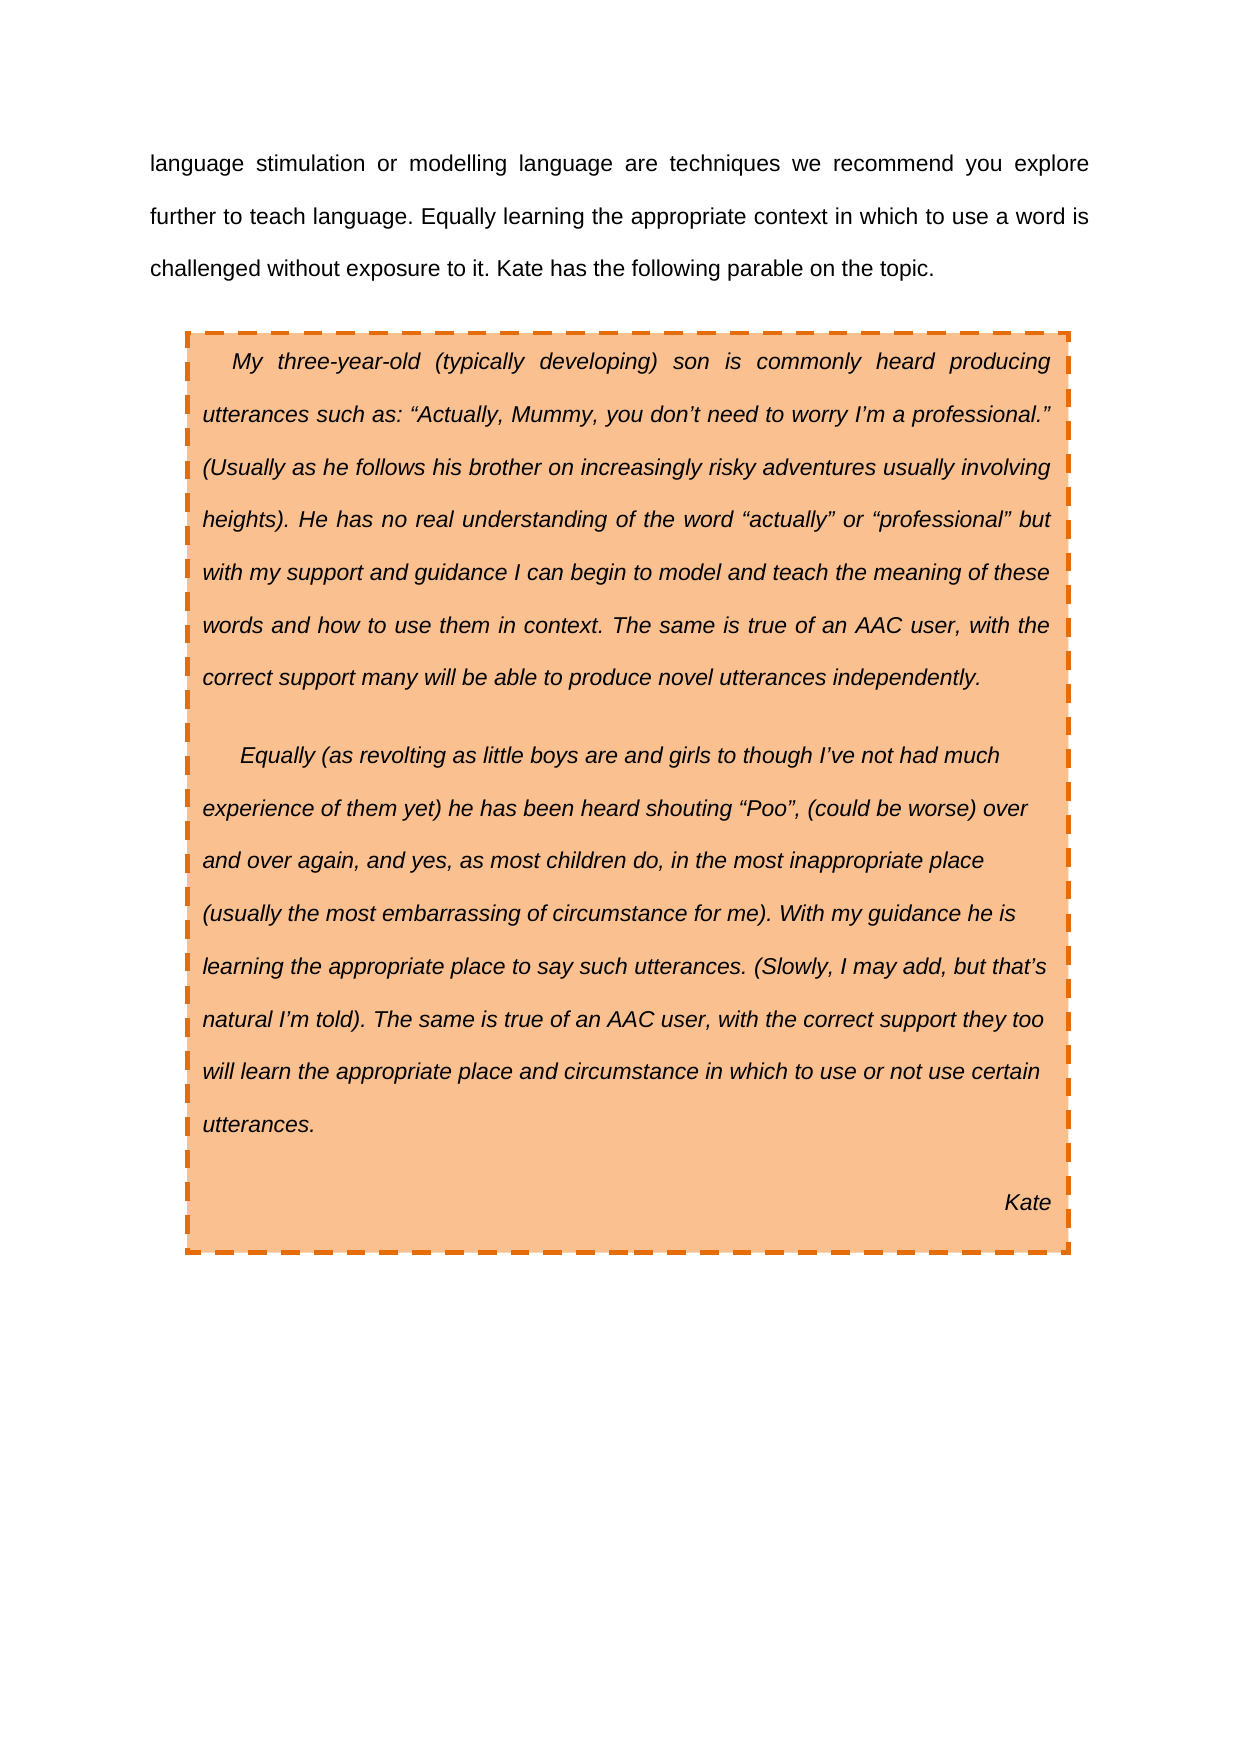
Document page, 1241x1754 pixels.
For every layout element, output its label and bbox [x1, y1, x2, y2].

text [150, 150, 1090, 282]
